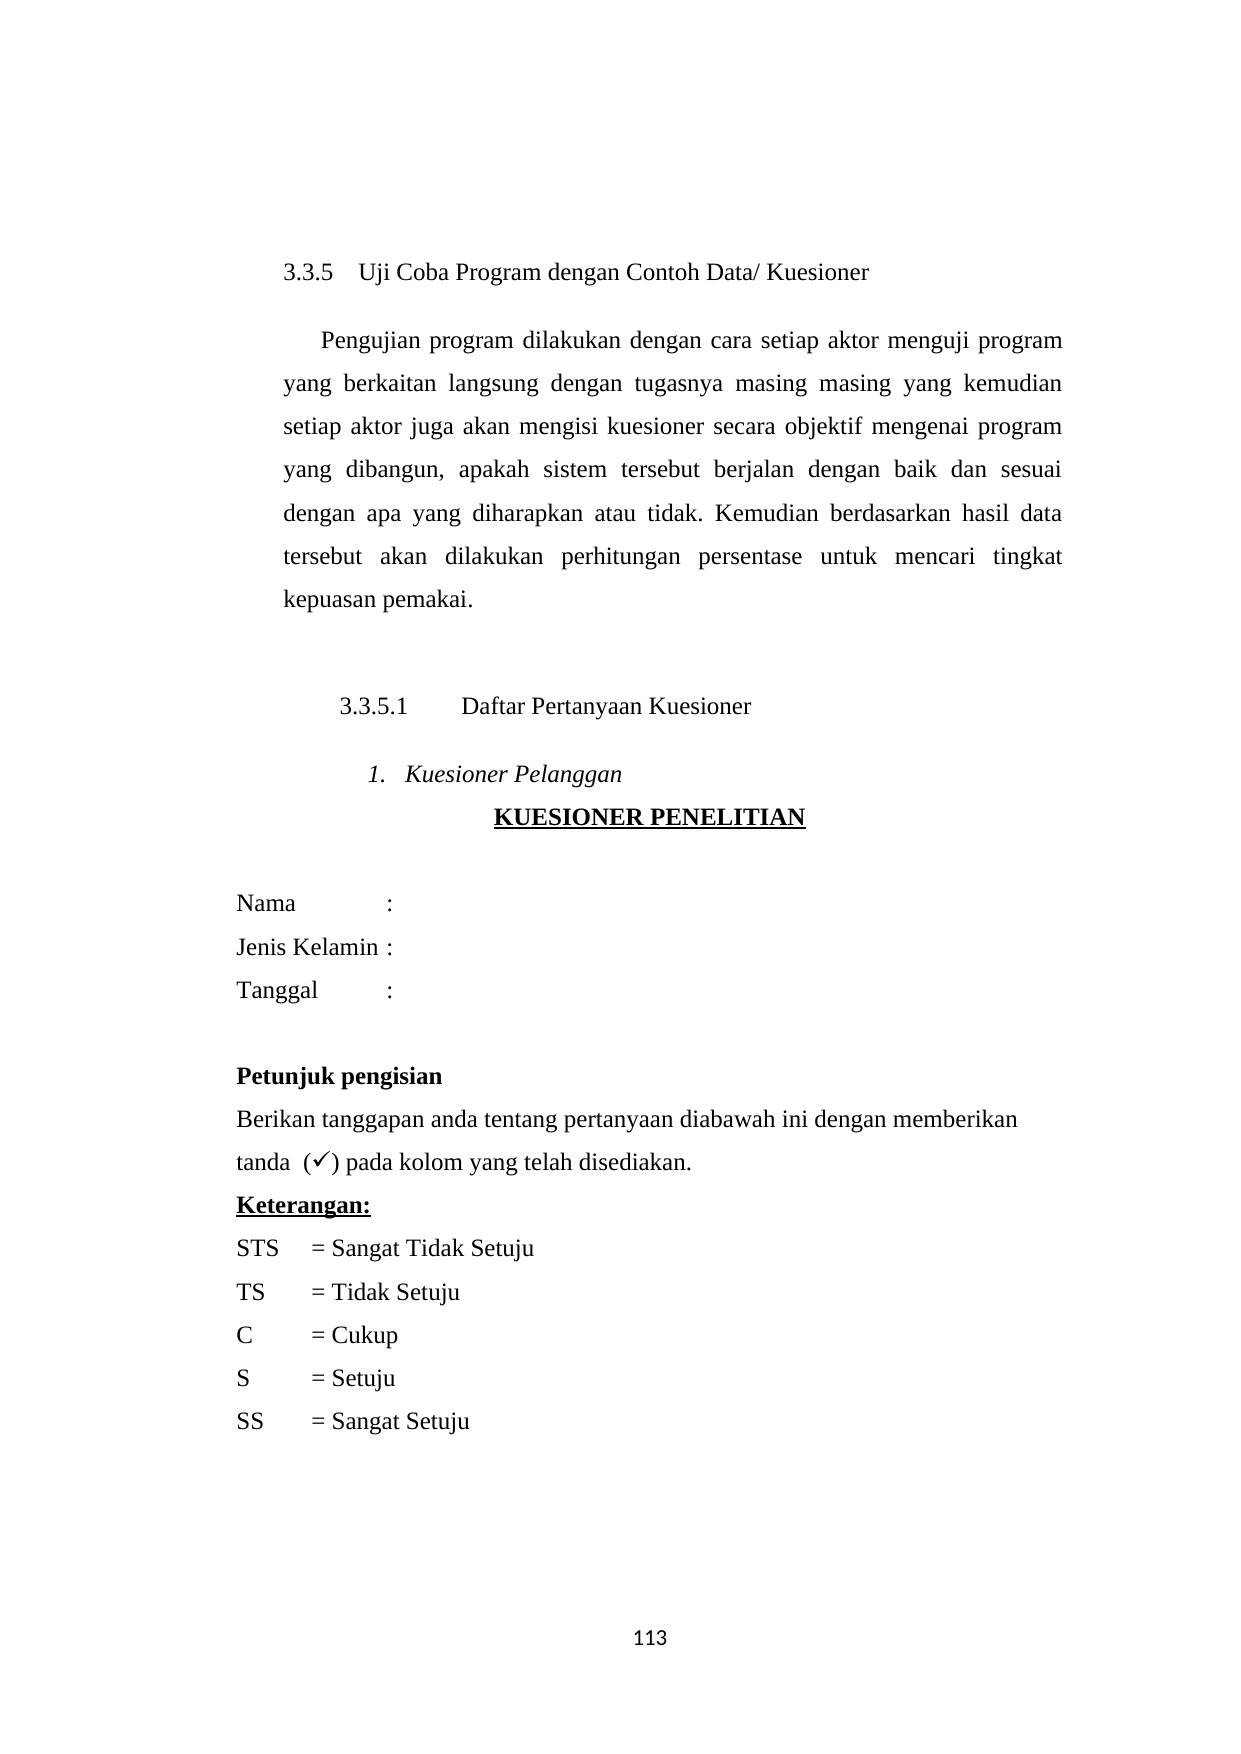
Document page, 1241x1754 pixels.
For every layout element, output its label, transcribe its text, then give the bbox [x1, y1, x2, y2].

subtitle Uji Coba Program dengan Contoh Data/ Kuesioner [283, 257, 1063, 286]
subtitle Daftar Pertanyaan Kuesioner [339, 691, 1063, 720]
text Pengujian program dilakukan dengan cara setiap aktor menguji program yang berkaitan langsung dengan tugasnya masing masing yang kemudian setiap aktor juga akan mengisi kuesioner secara objektif mengenai program yang dibangun, apakah sistem tersebut berjalan dengan baik dan sesuai dengan apa yang diharapkan atau tidak. Kemudian berdasarkan hasil data tersebut akan dilakukan perhitungan persentase untuk mencari tingkat kepuasan pemakai. [283, 325, 1063, 613]
text Berikan tanggapan anda tentang pertanyaan diabawah ini dengan memberikan tanda () pada kolom yang telah disediakan. [236, 1104, 1063, 1176]
text S = Setuju [236, 1363, 1063, 1392]
text Tanggal : [236, 975, 1063, 1003]
text TS = Tidak Setuju [236, 1277, 1063, 1305]
list Kuesioner Pelanggan [367, 759, 1063, 788]
text STS = Sangat Tidak Setuju [236, 1233, 1063, 1262]
text SS = Sangat Setuju [236, 1406, 1063, 1435]
text Keterangan: [236, 1190, 1063, 1219]
list KUESIONER PENELITIAN [236, 802, 1063, 831]
text C = Cukup [236, 1320, 1063, 1348]
text Jenis Kelamin : [236, 932, 1063, 960]
text Nama : [236, 888, 1063, 917]
text Petunjuk pengisian [236, 1061, 1063, 1090]
